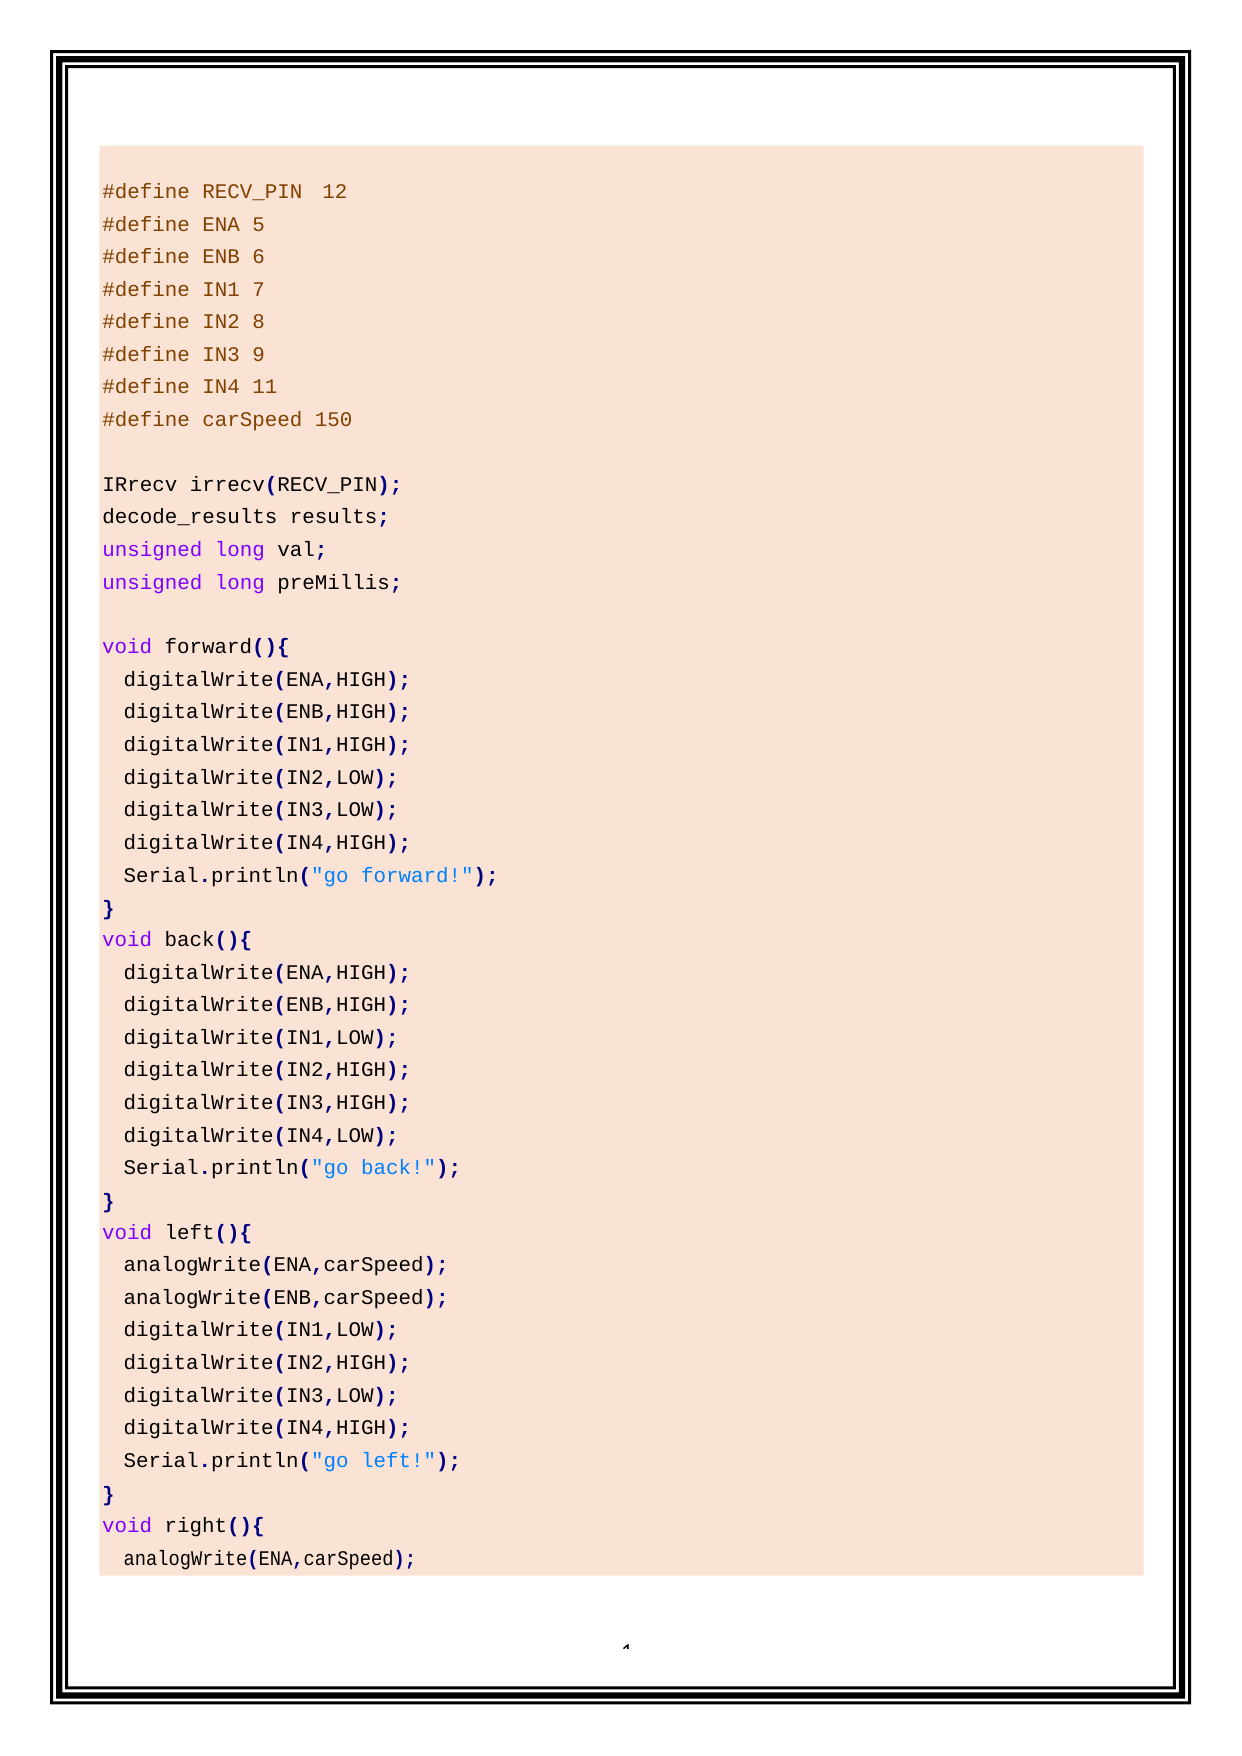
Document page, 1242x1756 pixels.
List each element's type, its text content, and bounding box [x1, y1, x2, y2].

text } [102, 1484, 1225, 1508]
text void right(){ analogWrite(ENA,carSpeed); [102, 1515, 500, 1571]
text void forward(){ digitalWrite(ENA,HIGH); digitalWrite(ENB,HIGH); digitalWrite(IN1,HIGH); digitalWrite(IN2,LOW); digitalWrite(IN3,LOW); digitalWrite(IN4,HIGH); Serial.println("go forward!"); [102, 636, 500, 888]
text #define IN2 8 [102, 312, 1225, 335]
text #define IN4 11 [102, 377, 1225, 400]
text IRrecv irrecv(RECV_PIN); decode_results results; unsigned long val; unsigned long preMillis; [102, 474, 404, 595]
text #define IN1 7 [102, 279, 1225, 303]
text #define ENA 5 [102, 214, 1225, 237]
text #define IN3 9 [102, 344, 1225, 368]
text void left(){ analogWrite(ENA,carSpeed); analogWrite(ENB,carSpeed); digitalWrite(IN1,LOW); digitalWrite(IN2,HIGH); digitalWrite(IN3,LOW); digitalWrite(IN4,HIGH); Serial.println("go left!"); [102, 1222, 500, 1473]
text void back(){ digitalWrite(ENA,HIGH); digitalWrite(ENB,HIGH); digitalWrite(IN1,LOW); digitalWrite(IN2,HIGH); digitalWrite(IN3,HIGH); digitalWrite(IN4,LOW); Serial.println("go back!"); [102, 929, 500, 1181]
text } [102, 1191, 1225, 1215]
text #define RECV_PIN 12 [102, 181, 1225, 205]
text } [102, 898, 1225, 922]
text #define carSpeed 150 [102, 409, 1225, 433]
text #define ENB 6 [102, 246, 1225, 270]
